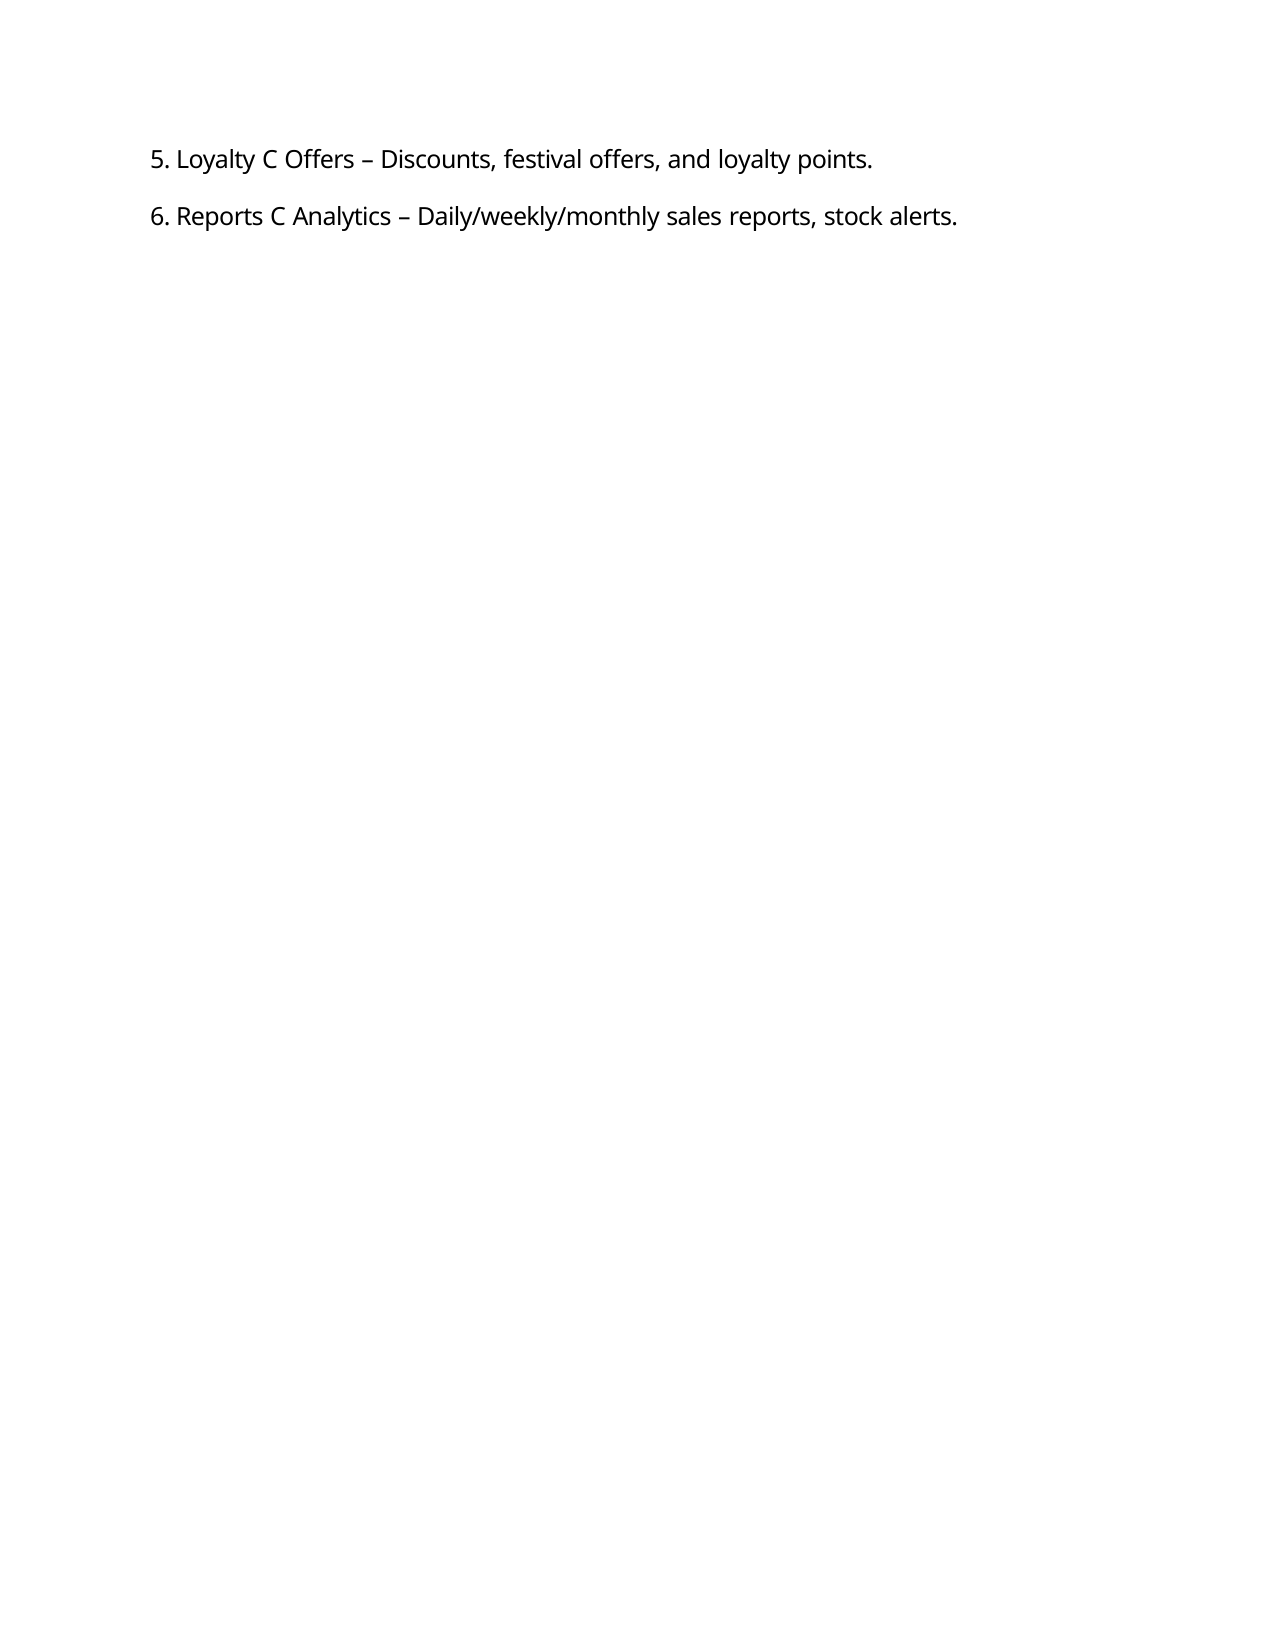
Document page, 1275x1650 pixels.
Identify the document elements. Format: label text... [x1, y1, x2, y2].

list Reports C Analytics – Daily/weekly/monthly sales reports, stock alerts. [150, 199, 1200, 233]
list Loyalty C Offers – Discounts, festival offers, and loyalty points. [150, 142, 1200, 176]
